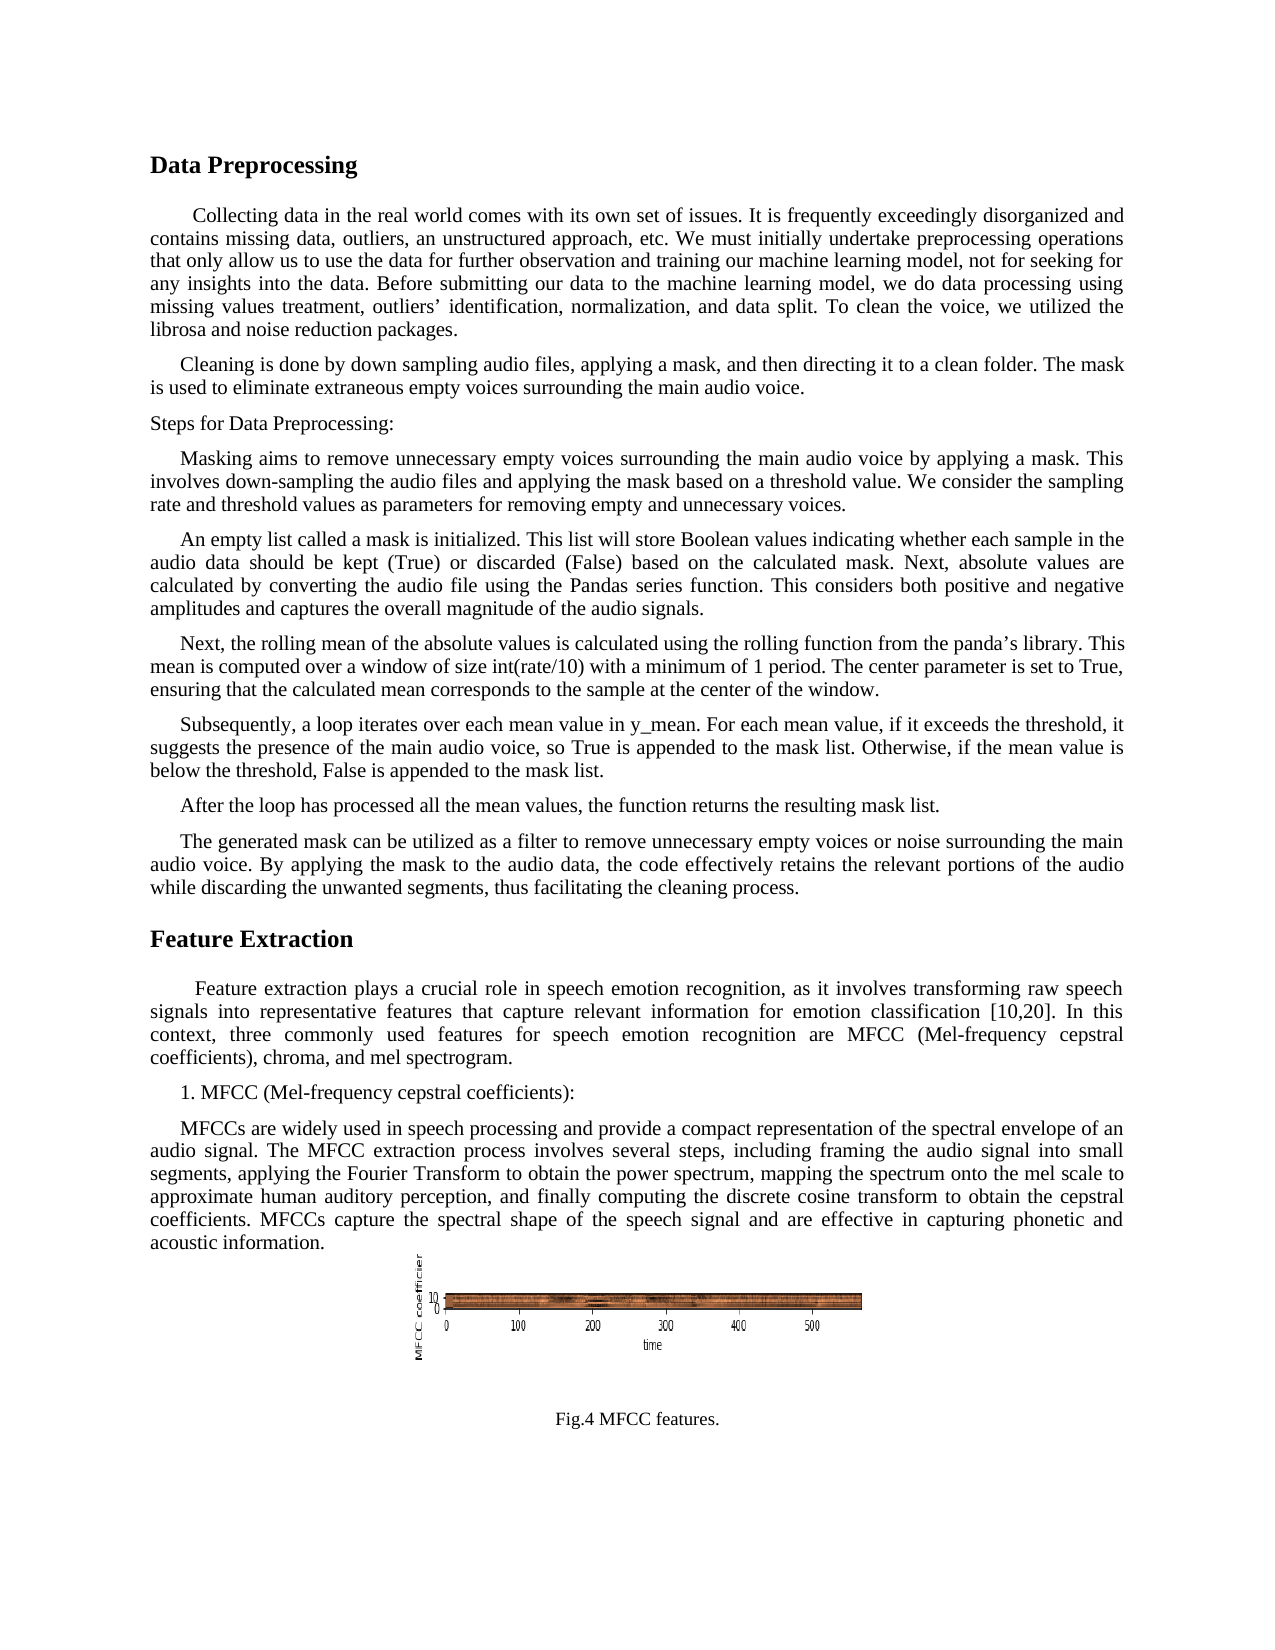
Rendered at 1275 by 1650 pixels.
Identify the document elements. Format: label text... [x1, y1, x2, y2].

text Collecting data in the real world comes with its own set of issues. It is frequently exceedingly disorganized and contains missing data, outliers, an unstructured approach, etc. We must initially undertake preprocessing operations that only allow us to use the data for further observation and training our machine learning model, not for seeking for any insights into the data. Before submitting our data to the machine learning model, we do data processing using missing values treatment, outliers’ identification, normalization, and data split. To clean the voice, we utilized the librosa and noise reduction packages. [150, 204, 1125, 341]
text Subsequently, a loop iterates over each mean value in y_mean. For each mean value, if it exceeds the threshold, it suggests the presence of the main audio voice, so True is appended to the mask list. Otherwise, if the mean value is below the threshold, False is appended to the mask list. [150, 713, 1125, 782]
text Fig.4 MFCC features. [150, 1407, 1125, 1429]
text Steps for Data Preprocessing: [150, 412, 1125, 435]
text An empty list called a mask is initialized. This list will store Boolean values indicating whether each sample in the audio data should be kept (True) or discarded (False) based on the calculated mask. Next, absolute values are calculated by converting the audio file using the Pandas series function. This considers both positive and negative amplitudes and captures the overall magnitude of the audio signals. [150, 528, 1125, 620]
text Cleaning is done by down sampling audio files, applying a mask, and then directing it to a clean folder. The mask is used to eliminate extraneous empty voices surrounding the main audio voice. [150, 354, 1125, 399]
text 1. MFCC (Mel-frequency cepstral coefficients): [150, 1081, 1125, 1104]
text After the loop has processed all the mean values, the function returns the resulting mask list. [150, 795, 1125, 817]
text Masking aims to remove unnecessary empty voices surrounding the main audio voice by applying a mask. This involves down-sampling the audio files and applying the mask based on a threshold value. We consider the sampling rate and threshold values as parameters for removing empty and unnecessary voices. [150, 447, 1125, 516]
text Next, the rolling mean of the absolute values is calculated using the rolling function from the panda’s library. This mean is computed over a window of size int(rate/10) with a minimum of 1 period. The center parameter is set to True, ensuring that the calculated mean corresponds to the sample at the center of the window. [150, 632, 1125, 701]
subtitle Data Preprocessing [150, 150, 1125, 179]
text Feature extraction plays a crucial role in speech emotion recognition, as it involves transforming raw speech signals into representative features that capture relevant information for emotion classification [10,20]. In this context, three commonly used features for speech emotion recognition are MFCC (Mel-frequency cepstral coefficients), chroma, and mel spectrogram. [150, 977, 1125, 1069]
text MFCCs are widely used in speech processing and provide a compact representation of the spectral envelope of an audio signal. The MFCC extraction process involves several steps, including framing the audio signal into small segments, applying the Fourier Transform to obtain the power spectrum, mapping the spectrum onto the mel scale to approximate human auditory perception, and finally computing the discrete cosine transform to obtain the cepstral coefficients. MFCCs capture the spectral shape of the speech signal and are effective in capturing phonetic and acoustic information. [150, 1117, 1125, 1254]
subtitle Feature Extraction [150, 924, 1125, 952]
picture [410, 1254, 866, 1370]
text The generated mask can be utilized as a filter to remove unnecessary empty voices or noise surrounding the main audio voice. By applying the mask to the audio data, the code effectively retains the relevant portions of the audio while discarding the unwanted segments, thus facilitating the cleaning process. [150, 830, 1125, 899]
